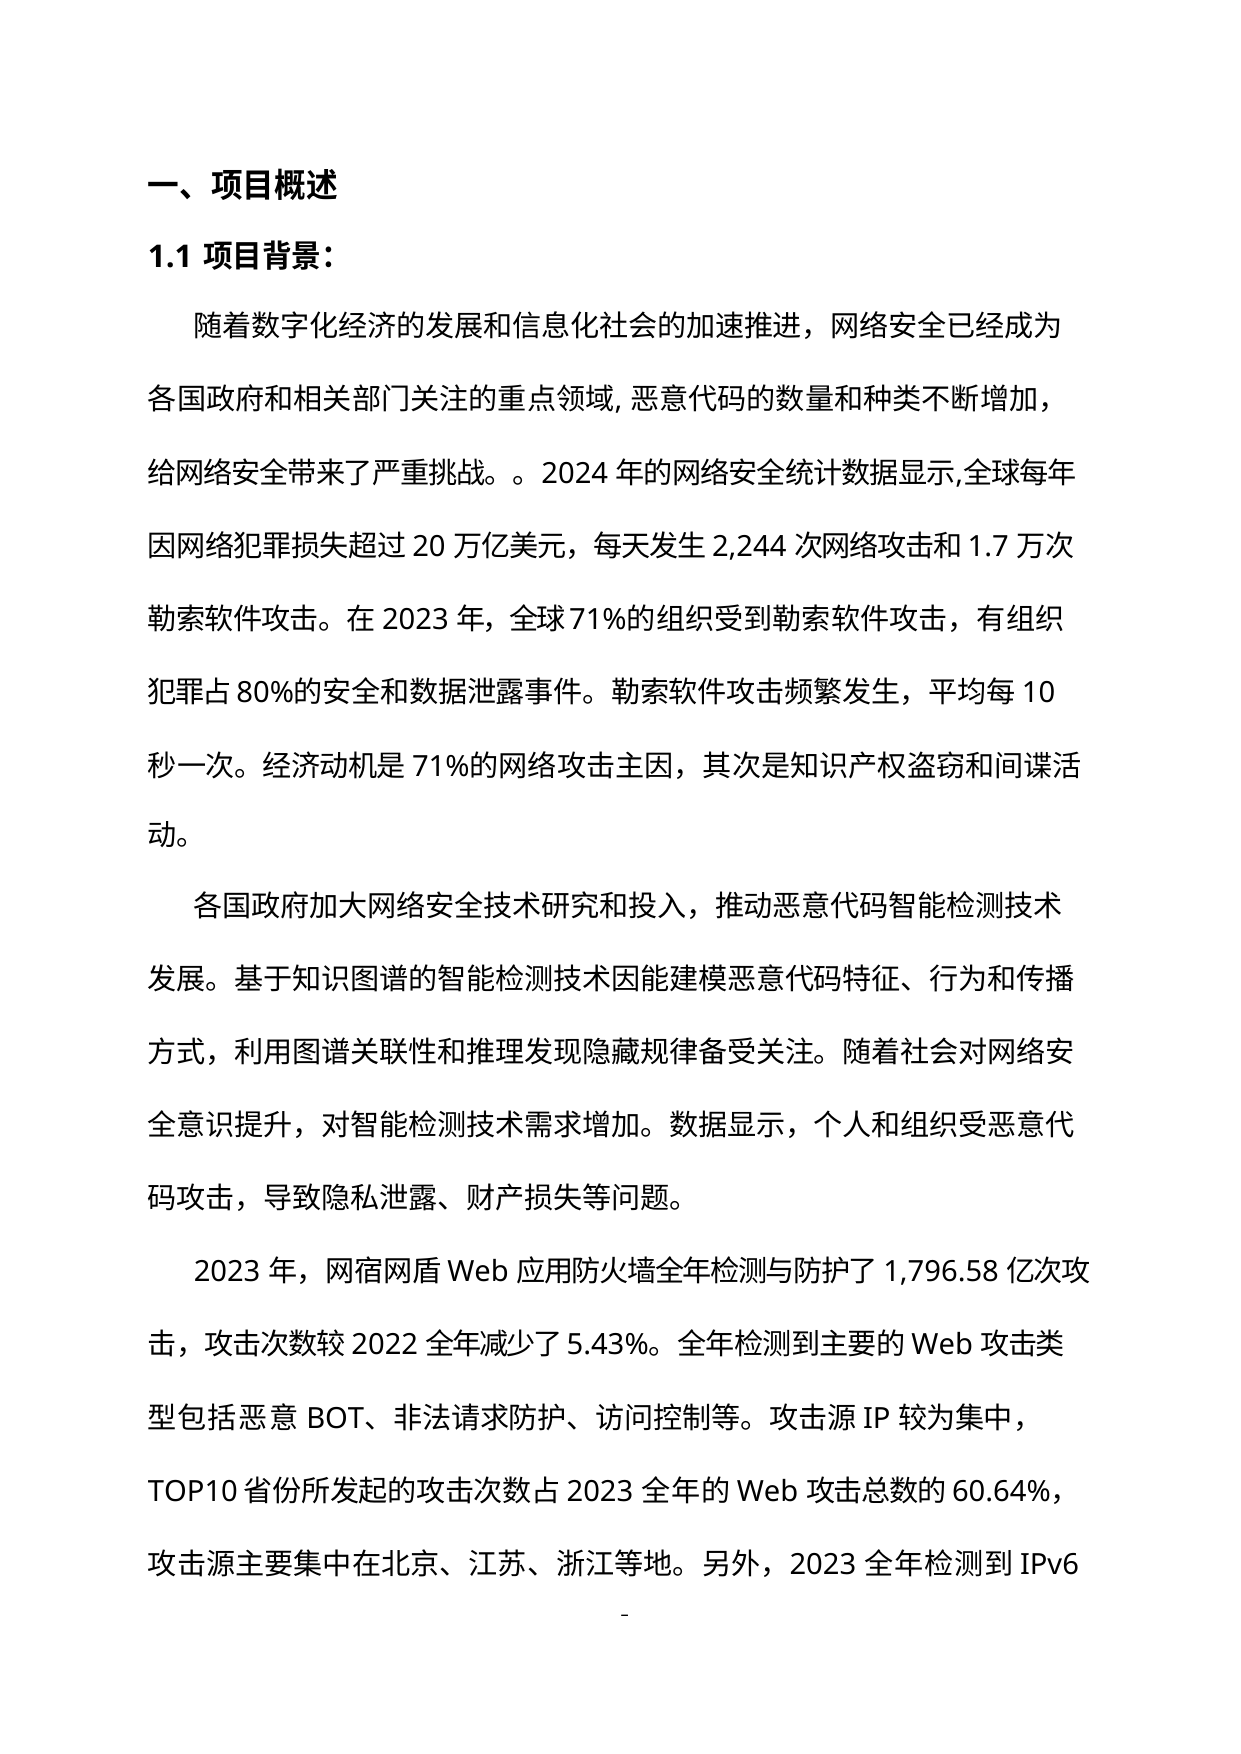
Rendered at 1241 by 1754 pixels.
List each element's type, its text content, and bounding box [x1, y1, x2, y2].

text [148, 1248, 1091, 1583]
text 随着数字化经济的发展和信息化社会的加速推进，网络安全已经成为各国政府和相关部门关注的重点领域, 恶意代码的数量和种类不断增加，给网络安全带来了严重挑战。。2024 年的网络安全统计数据显示,全球每年因网络犯罪损失超过 20 万亿美元，每天发生 2,244 次网络攻击和 1.7 万次勒索软件攻击。在 2023 年，全球 71%的组织受到勒索软件攻击，有组织犯罪占 80%的安全和数据泄露事件。勒索软件攻击频繁发生，平均每 10 秒一次。经济动机是 71%的网络攻击主因，其次是知识产权盗窃和间谍活 [148, 303, 1089, 784]
text 各国政府加大网络安全技术研究和投入，推动恶意代码智能检测技术发展。基于知识图谱的智能检测技术因能建模恶意代码特征、行为和传播方式，利用图谱关联性和推理发现隐藏规律备受关注。随着社会对网络安全意识提升，对智能检测技术需求增加。数据显示，个人和组织受恶意代码攻击，导致隐私泄露、财产损失等问题。 [148, 882, 1081, 1217]
text 动。 [148, 815, 1176, 853]
subtitle 项目背景： [148, 231, 1176, 277]
subtitle 一、项目概述 [148, 159, 1176, 207]
